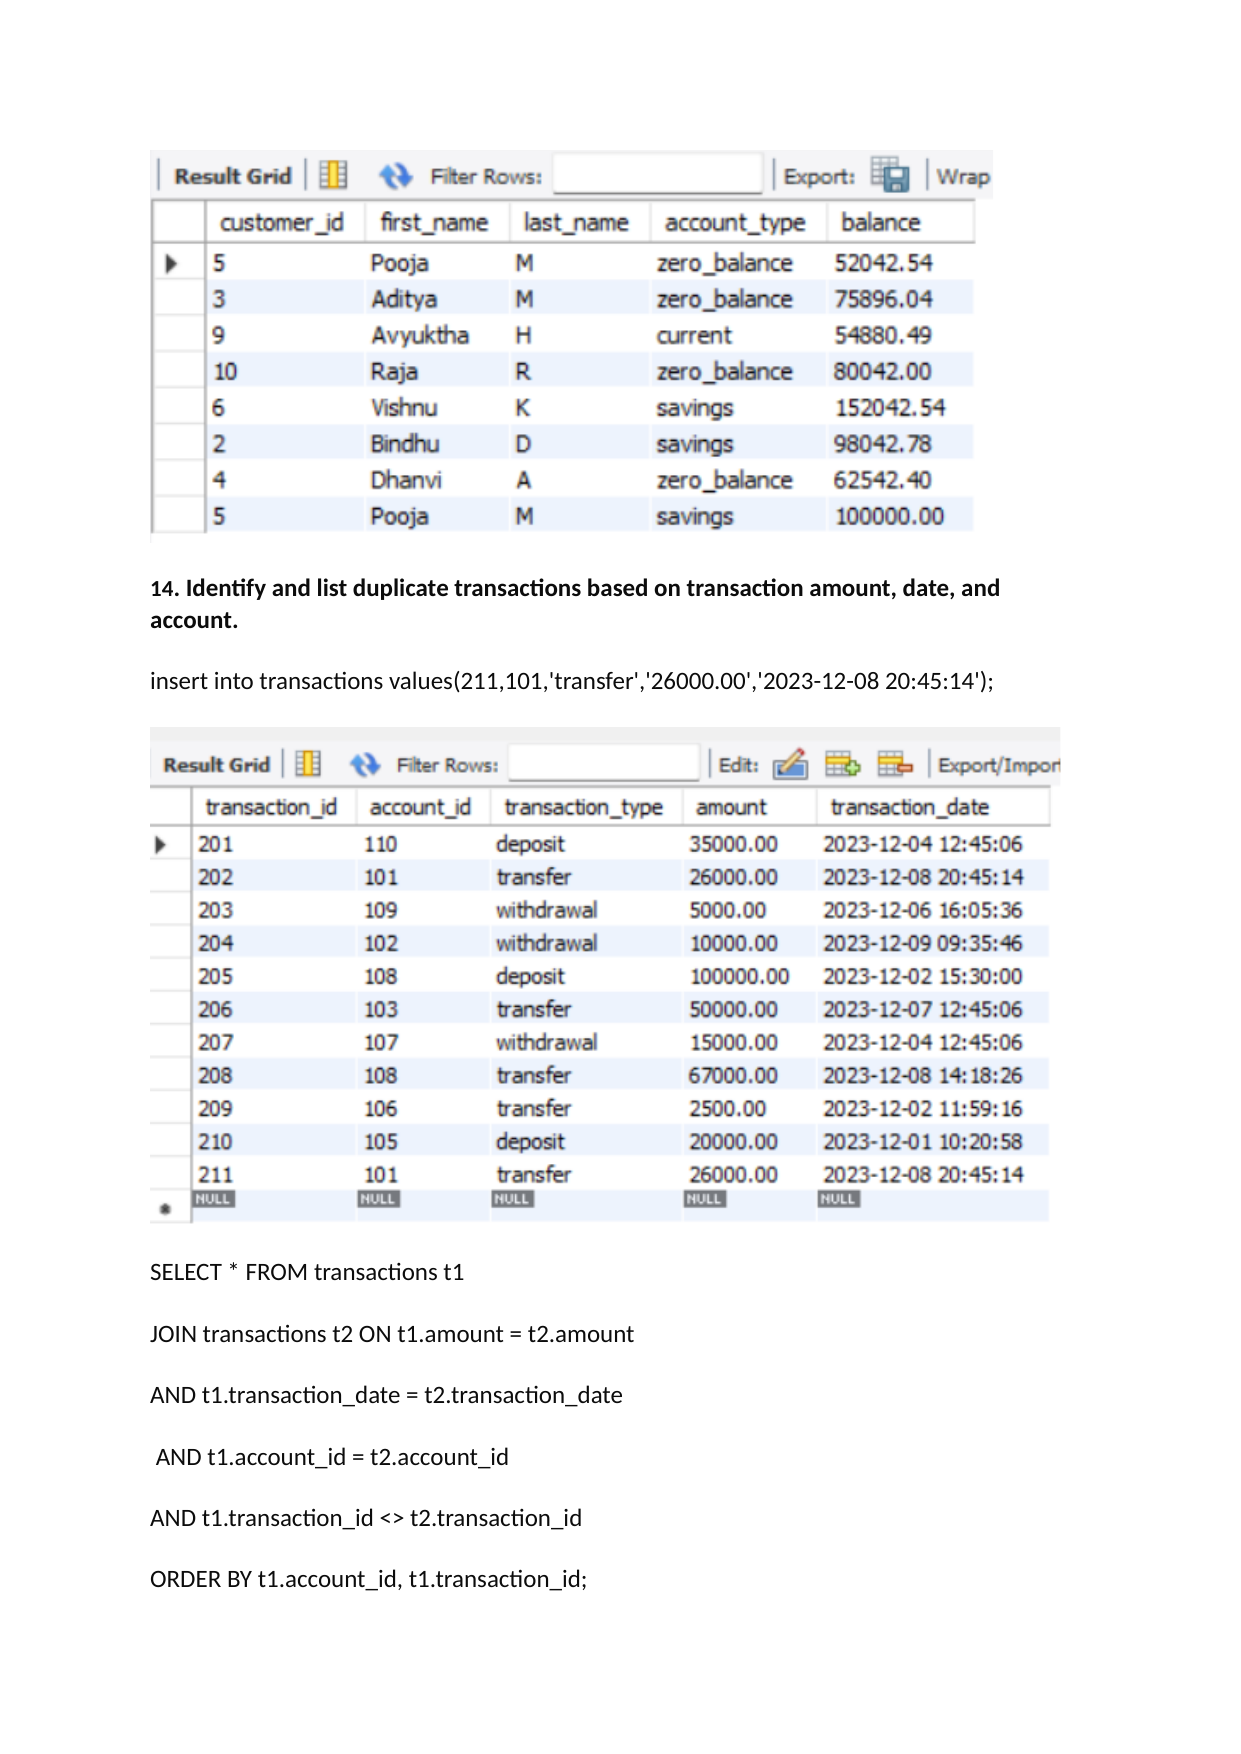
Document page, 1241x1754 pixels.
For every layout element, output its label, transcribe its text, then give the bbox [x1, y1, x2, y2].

text ORDER BY t1.account_id, t1.transaction_id; [150, 1563, 1090, 1594]
picture [150, 727, 1061, 1226]
text AND t1.account_id = t2.account_id [150, 1441, 1090, 1471]
text AND t1.transaction_id <> t2.transaction_id [150, 1502, 1090, 1533]
text 14. Identify and list duplicate transactions based on transaction amount, date, and account. [150, 572, 1090, 634]
text insert into transactions values(211,101,'transfer','26000.00','2023-12-08 20:45:14'); [150, 666, 1090, 696]
text AND t1.transaction_date = t2.transaction_date [150, 1379, 1090, 1410]
picture [150, 150, 994, 543]
text JOIN transactions t2 ON t1.amount = t2.amount [150, 1318, 1090, 1348]
text SELECT * FROM transactions t1 [150, 1256, 1090, 1287]
